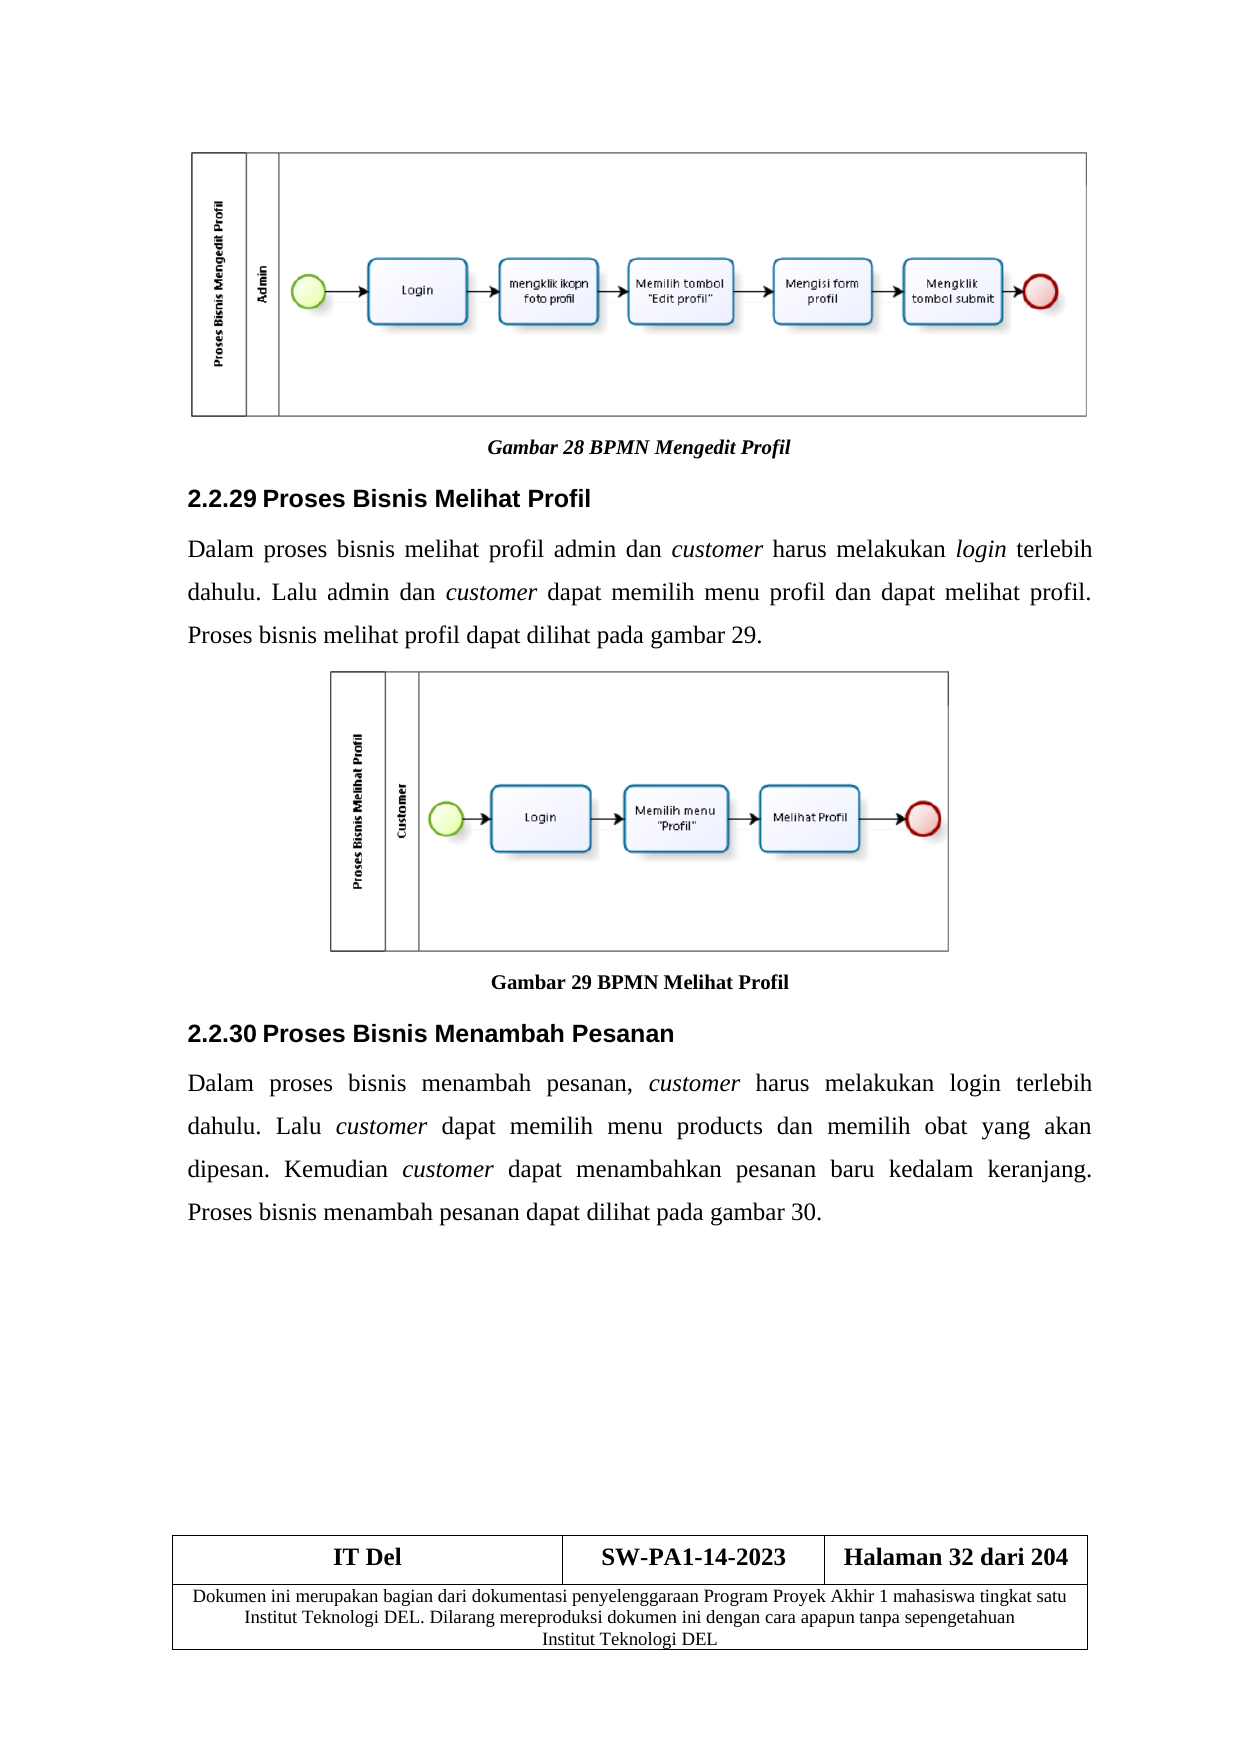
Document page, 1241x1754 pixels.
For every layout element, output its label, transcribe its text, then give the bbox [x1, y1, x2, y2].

picture [187, 147, 1093, 421]
text Gambar 28 BPMN Mengedit Profil [187, 435, 1092, 459]
text Gambar 29 BPMN Melihat Profil [187, 970, 1092, 994]
text Dalam proses bisnis melihat profil admin dan customer harus melakukan login terlebih dahulu. Lalu admin dan customer dapat memilih menu profil dan dapat melihat profil. Proses bisnis melihat profil dapat dilihat pada gambar 29. [187, 534, 1092, 649]
picture [324, 663, 955, 956]
subtitle Proses Bisnis Menambah Pesanan [187, 1019, 1092, 1047]
text Dalam proses bisnis menambah pesanan, customer harus melakukan login terlebih dahulu. Lalu customer dapat memilih menu products dan memilih obat yang akan dipesan. Kemudian customer dapat menambahkan pesanan baru kedalam keranjang. Proses bisnis menambah pesanan dapat dilihat pada gambar 30. [187, 1068, 1092, 1226]
subtitle Proses Bisnis Melihat Profil [187, 484, 1092, 513]
